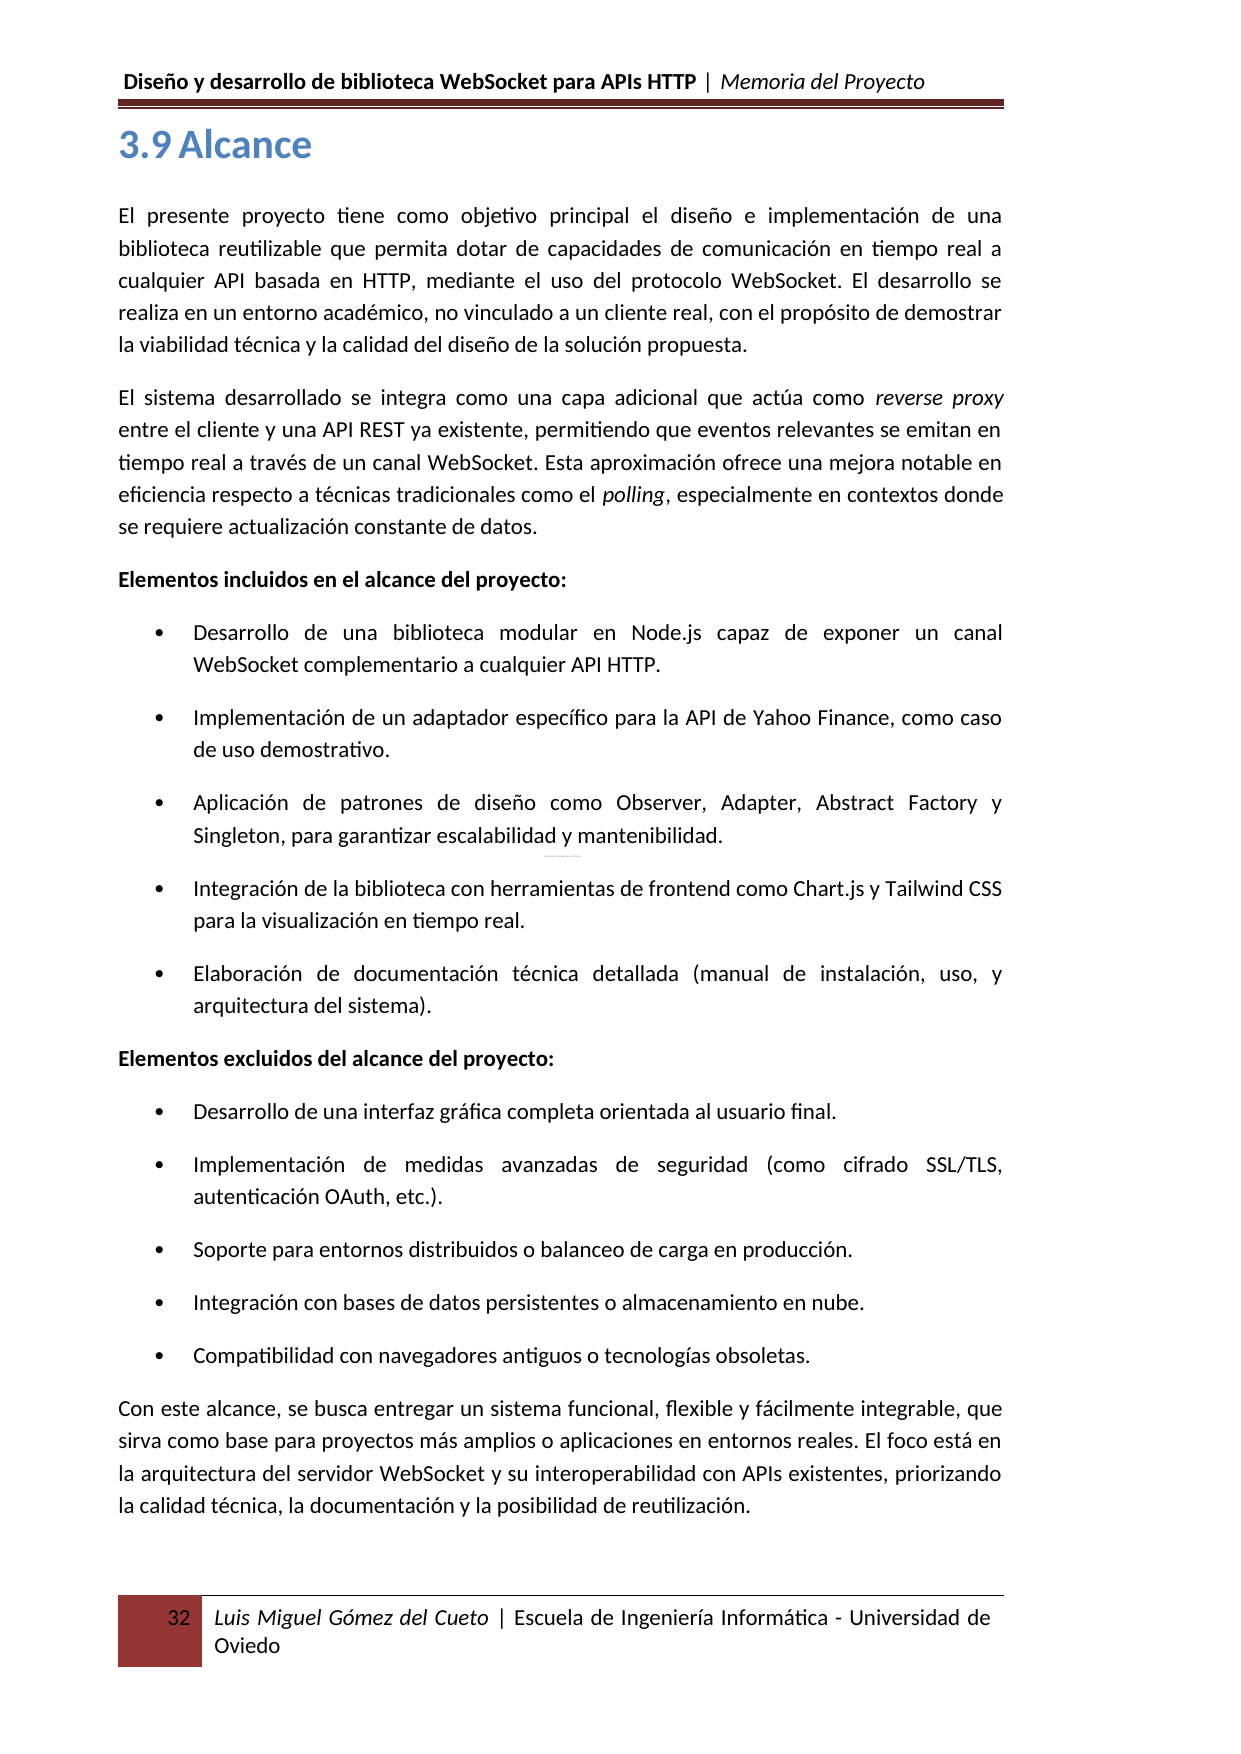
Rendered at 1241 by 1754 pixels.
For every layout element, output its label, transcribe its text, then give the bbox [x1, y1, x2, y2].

list Compatibilidad con navegadores antiguos o tecnologías obsoletas. [156, 1341, 1004, 1369]
list Implementación de medidas avanzadas de seguridad (como cifrado SSL/TLS, autenticación OAuth, etc.). [156, 1150, 1004, 1210]
list Soporte para entornos distribuidos o balanceo de carga en producción. [156, 1235, 1004, 1263]
text El sistema desarrollado se integra como una capa adicional que actúa como reverse proxy entre el cliente y una API REST ya existente, permitiendo que eventos relevantes se emitan en tiempo real a través de un canal WebSocket. Esta aproximación ofrece una mejora notable en eficiencia respecto a técnicas tradicionales como el polling, especialmente en contextos donde se requiere actualización constante de datos. [118, 383, 1004, 540]
text El presente proyecto tiene como objetivo principal el diseño e implementación de una biblioteca reutilizable que permita dotar de capacidades de comunicación en tiempo real a cualquier API basada en HTTP, mediante el uso del protocolo WebSocket. El desarrollo se realiza en un entorno académico, no vinculado a un cliente real, con el propósito de demostrar la viabilidad técnica y la calidad del diseño de la solución propuesta. [118, 202, 1004, 358]
list Integración de la biblioteca con herramientas de frontend como Chart.js y Tailwind CSS para la visualización en tiempo real. [156, 874, 1004, 934]
list Integración con bases de datos persistentes o almacenamiento en nube. [156, 1288, 1004, 1316]
list Implementación de un adaptador específico para la API de Yahoo Finance, como caso de uso demostrativo. [156, 703, 1004, 763]
list Elaboración de documentación técnica detallada (manual de instalación, uso, y arquitectura del sistema). [156, 959, 1004, 1019]
list Desarrollo de una biblioteca modular en Node.js capaz de exponer un canal WebSocket complementario a cualquier API HTTP. [156, 618, 1004, 678]
list Desarrollo de una interfaz gráfica completa orientada al usuario final. [156, 1097, 1004, 1125]
text Elementos incluidos en el alcance del proyecto: [118, 565, 1004, 593]
text Con este alcance, se busca entregar un sistema funcional, flexible y fácilmente integrable, que sirva como base para proyectos más amplios o aplicaciones en entornos reales. El foco está en la arquitectura del servidor WebSocket y su interoperabilidad con APIs existentes, priorizando la calidad técnica, la documentación y la posibilidad de reutilización. [118, 1394, 1004, 1519]
text Elementos excluidos del alcance del proyecto: [118, 1044, 1004, 1072]
list Aplicación de patrones de diseño como Observer, Adapter, Abstract Factory y Singleton, para garantizar escalabilidad y mantenibilidad. [156, 788, 1004, 849]
subtitle Alcance [118, 118, 1004, 169]
